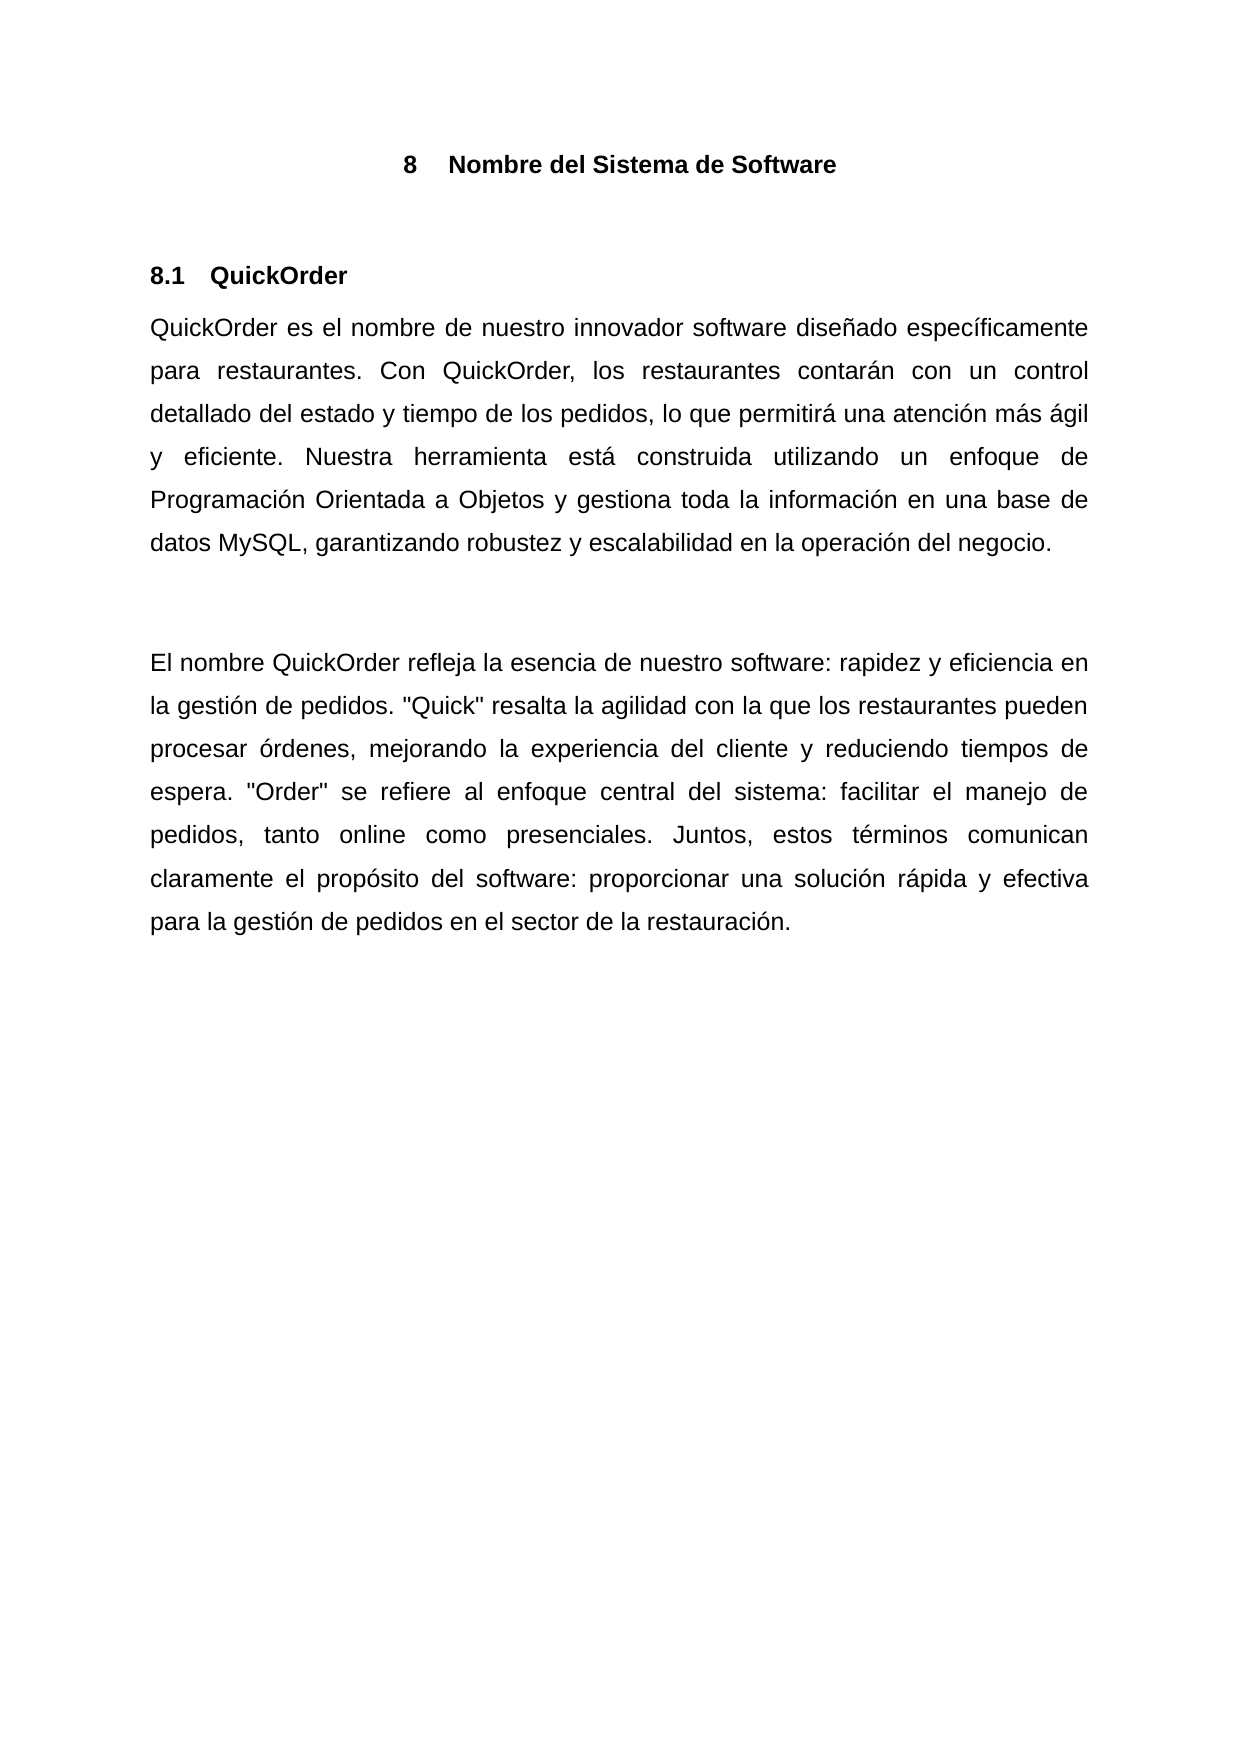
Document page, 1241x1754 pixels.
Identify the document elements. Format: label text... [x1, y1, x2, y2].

subtitle QuickOrder [150, 261, 1090, 290]
text El nombre QuickOrder refleja la esencia de nuestro software: rapidez y eficiencia en la gestión de pedidos. "Quick" resalta la agilidad con la que los restaurantes pueden procesar órdenes, mejorando la experiencia del cliente y reduciendo tiempos de espera. "Order" se refiere al enfoque central del sistema: facilitar el manejo de pedidos, tanto online como presenciales. Juntos, estos términos comunican claramente el propósito del software: proporcionar una solución rápida y efectiva para la gestión de pedidos en el sector de la restauración. [150, 648, 1090, 935]
subtitle Nombre del Sistema de Software [150, 150, 1090, 179]
text QuickOrder es el nombre de nuestro innovador software diseñado específicamente para restaurantes. Con QuickOrder, los restaurantes contarán con un control detallado del estado y tiempo de los pedidos, lo que permitirá una atención más ágil y eficiente. Nuestra herramienta está construida utilizando un enfoque de Programación Orientada a Objetos y gestiona toda la información en una base de datos MySQL, garantizando robustez y escalabilidad en la operación del negocio. [150, 313, 1090, 557]
